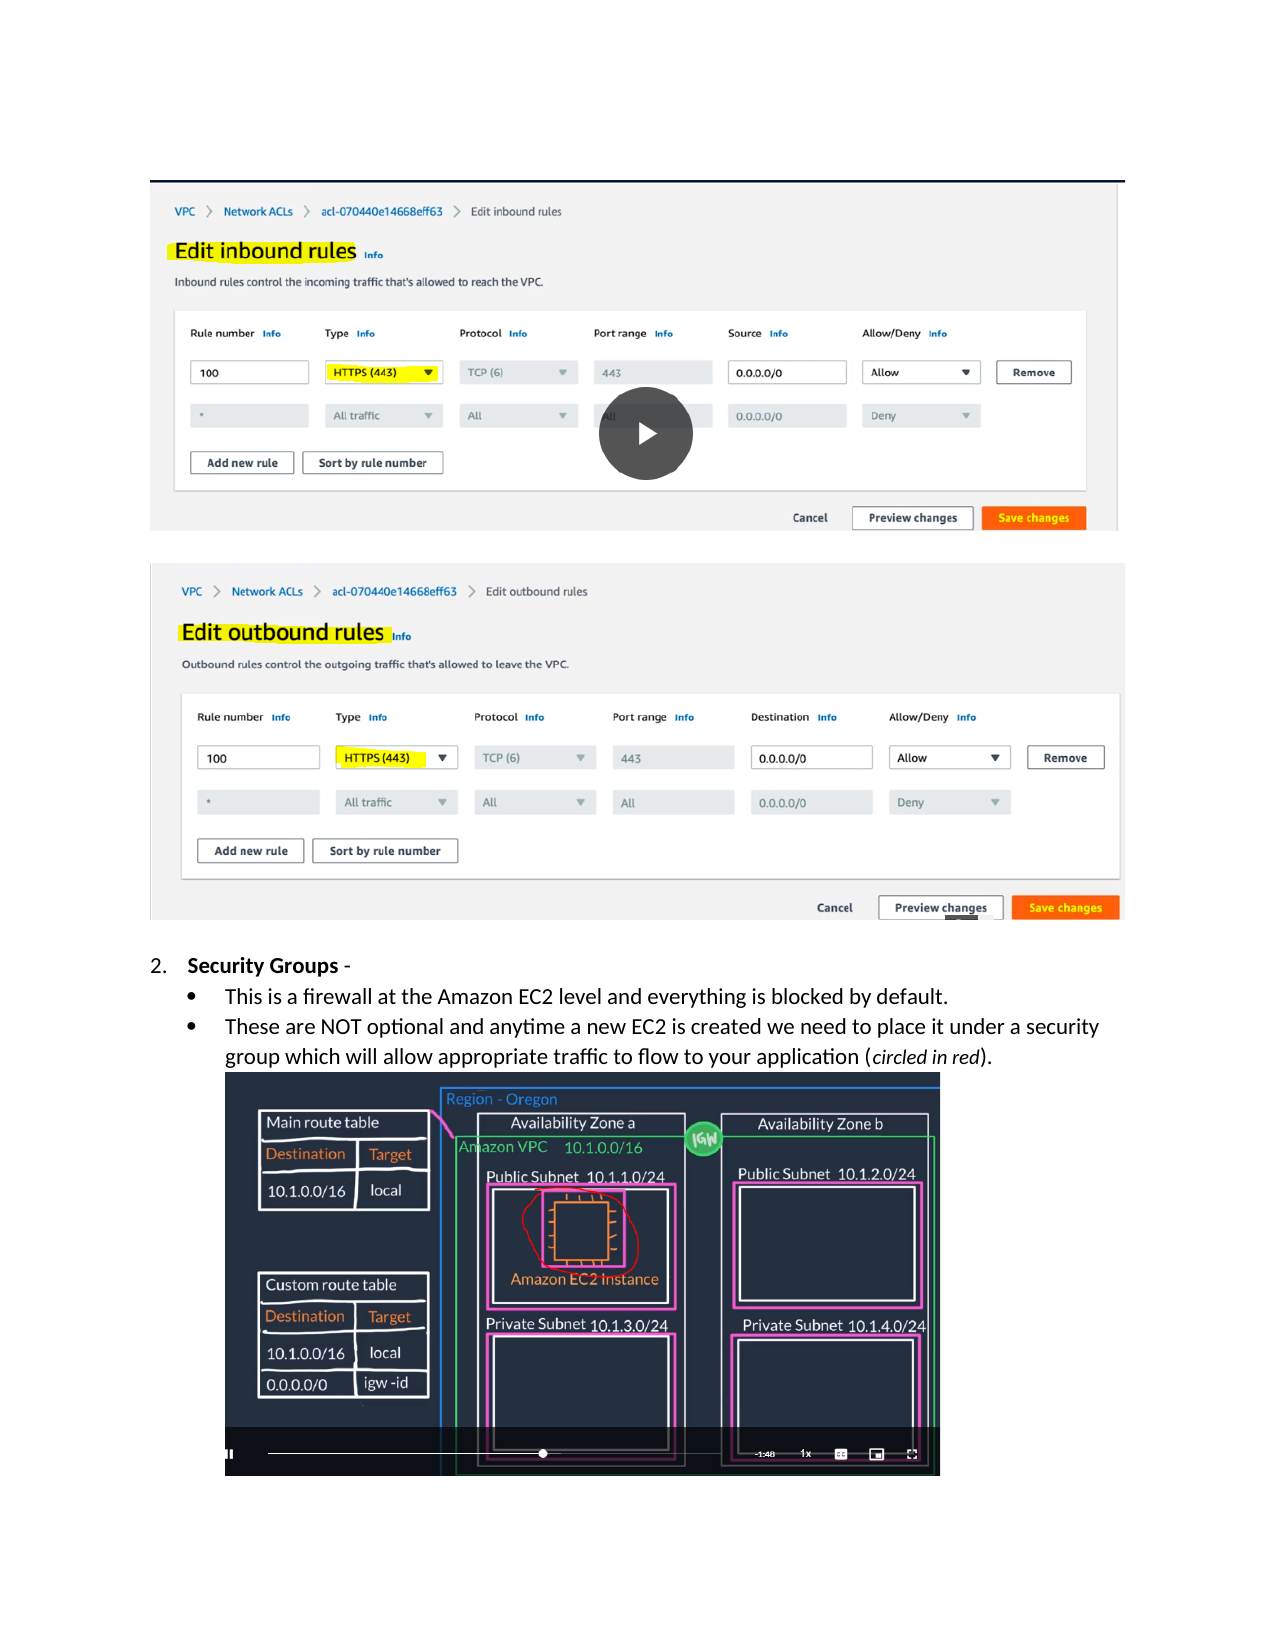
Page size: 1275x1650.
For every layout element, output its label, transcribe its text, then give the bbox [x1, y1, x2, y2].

list These are NOT optional and anytime a new EC2 is created we need to place it under a security group which will allow appropriate traffic to flow to your application (circled in red). [187, 1012, 1125, 1070]
picture [225, 1072, 941, 1476]
picture [150, 563, 1125, 920]
list This is a firewall at the Amazon EC2 level and everything is blocked by default. [187, 982, 1125, 1010]
picture [150, 180, 1125, 531]
list Security Groups - [150, 952, 1125, 979]
